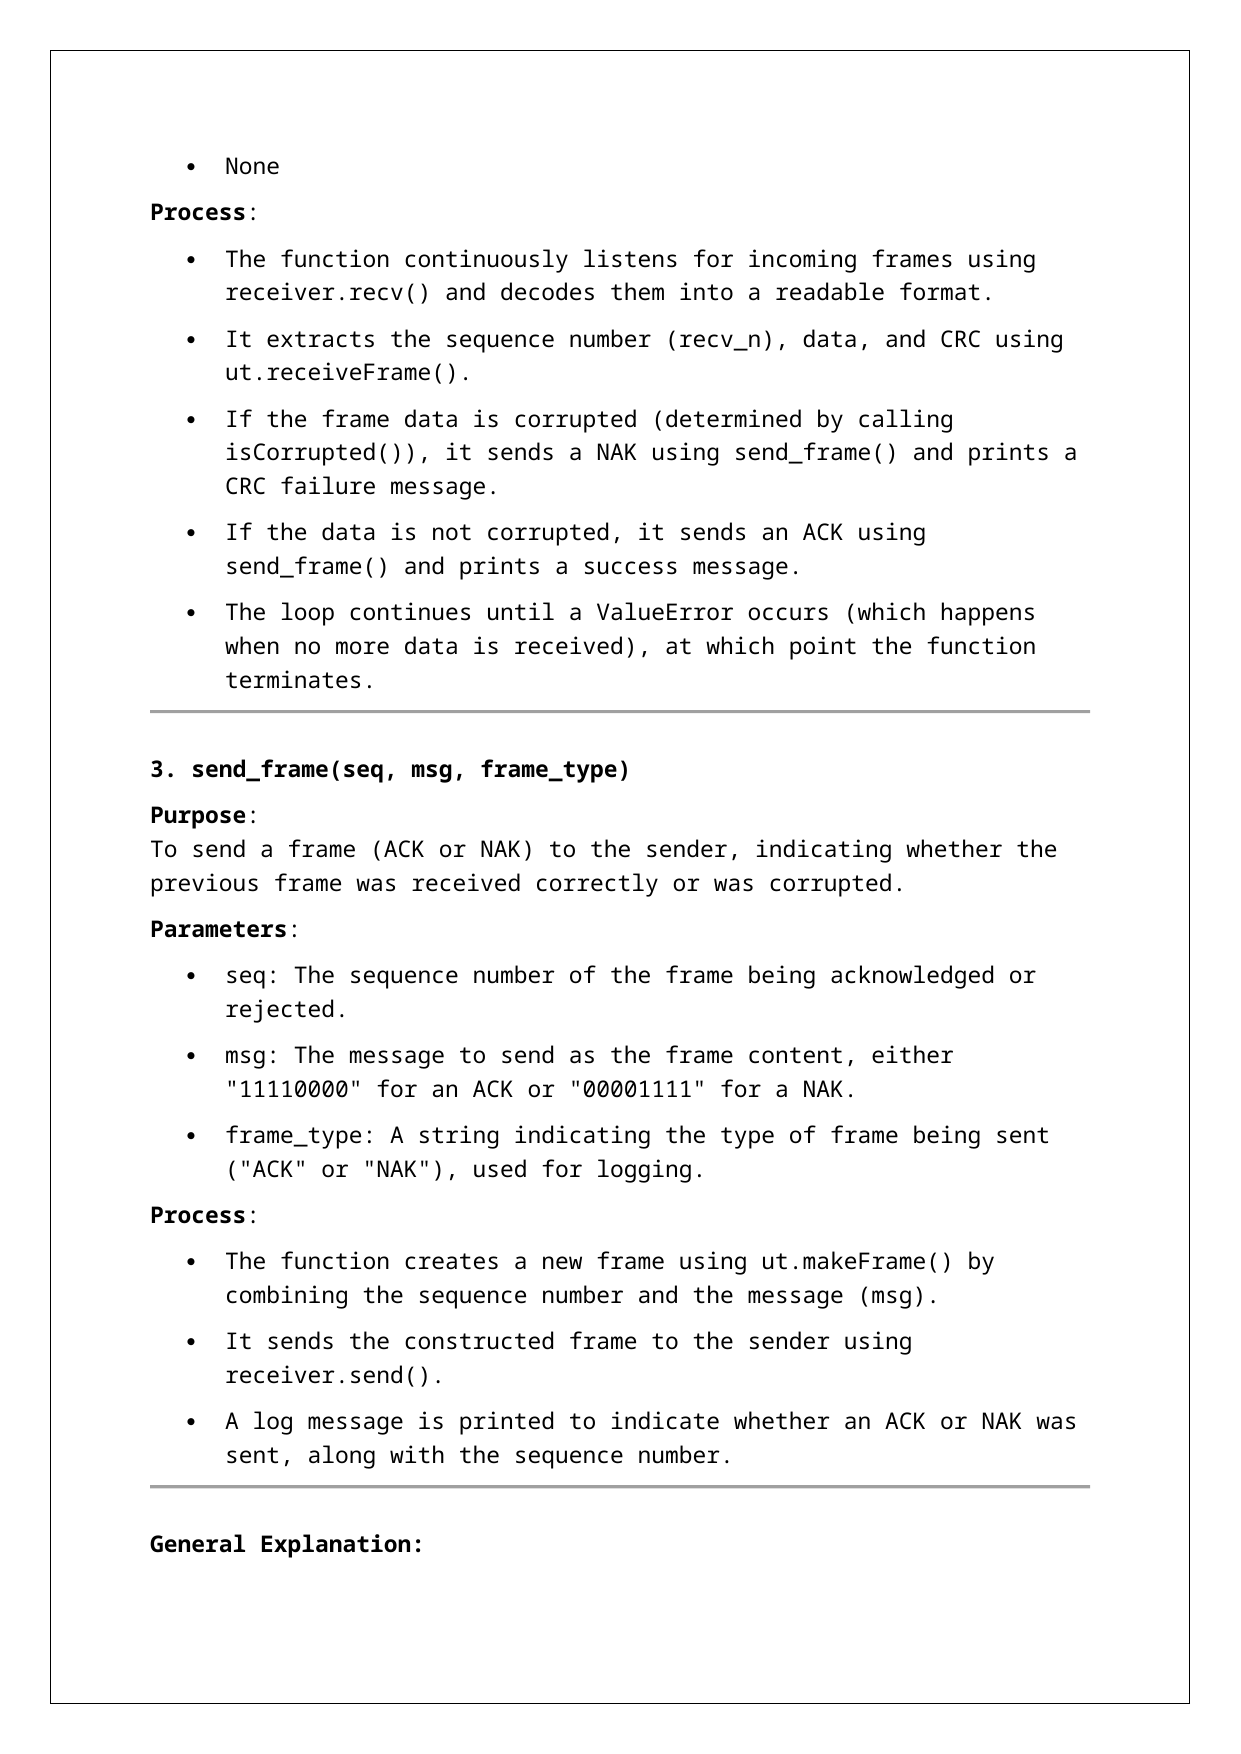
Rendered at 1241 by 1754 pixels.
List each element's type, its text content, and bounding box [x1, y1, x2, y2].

list msg: The message to send as the frame content, either "11110000" for an ACK or "00001111" for a NAK. [187, 1039, 1090, 1104]
text Purpose: To send a frame (ACK or NAK) to the sender, indicating whether the previous frame was received correctly or was corrupted. [150, 799, 1090, 898]
list It sends the constructed frame to the sender using receiver.send(). [187, 1325, 1090, 1390]
list The function continuously listens for incoming frames using receiver.recv() and decodes them into a readable format. [187, 242, 1090, 307]
list If the frame data is corrupted (determined by calling isCorrupted()), it sends a NAK using send_frame() and prints a CRC failure message. [187, 402, 1090, 501]
text 3. send_frame(seq, msg, frame_type) [150, 753, 1090, 784]
list It extracts the sequence number (recv_n), data, and CRC using ut.receiveFrame(). [187, 322, 1090, 387]
text Process: [150, 196, 1090, 227]
list The loop continues until a ValueError occurs (which happens when no more data is received), at which point the function terminates. [187, 596, 1090, 695]
text General Explanation: [150, 1528, 1090, 1559]
list seq: The sequence number of the frame being acknowledged or rejected. [187, 959, 1090, 1024]
list If the data is not corrupted, it sends an ACK using send_frame() and prints a success message. [187, 516, 1090, 581]
list frame_type: A string indicating the type of frame being sent ("ACK" or "NAK"), used for logging. [187, 1119, 1090, 1184]
text Process: [150, 1199, 1090, 1230]
list None [187, 150, 1090, 181]
list A log message is printed to indicate whether an ACK or NAK was sent, along with the sequence number. [187, 1405, 1090, 1470]
list The function creates a new frame using ut.makeFrame() by combining the sequence number and the message (msg). [187, 1245, 1090, 1310]
text Parameters: [150, 913, 1090, 944]
